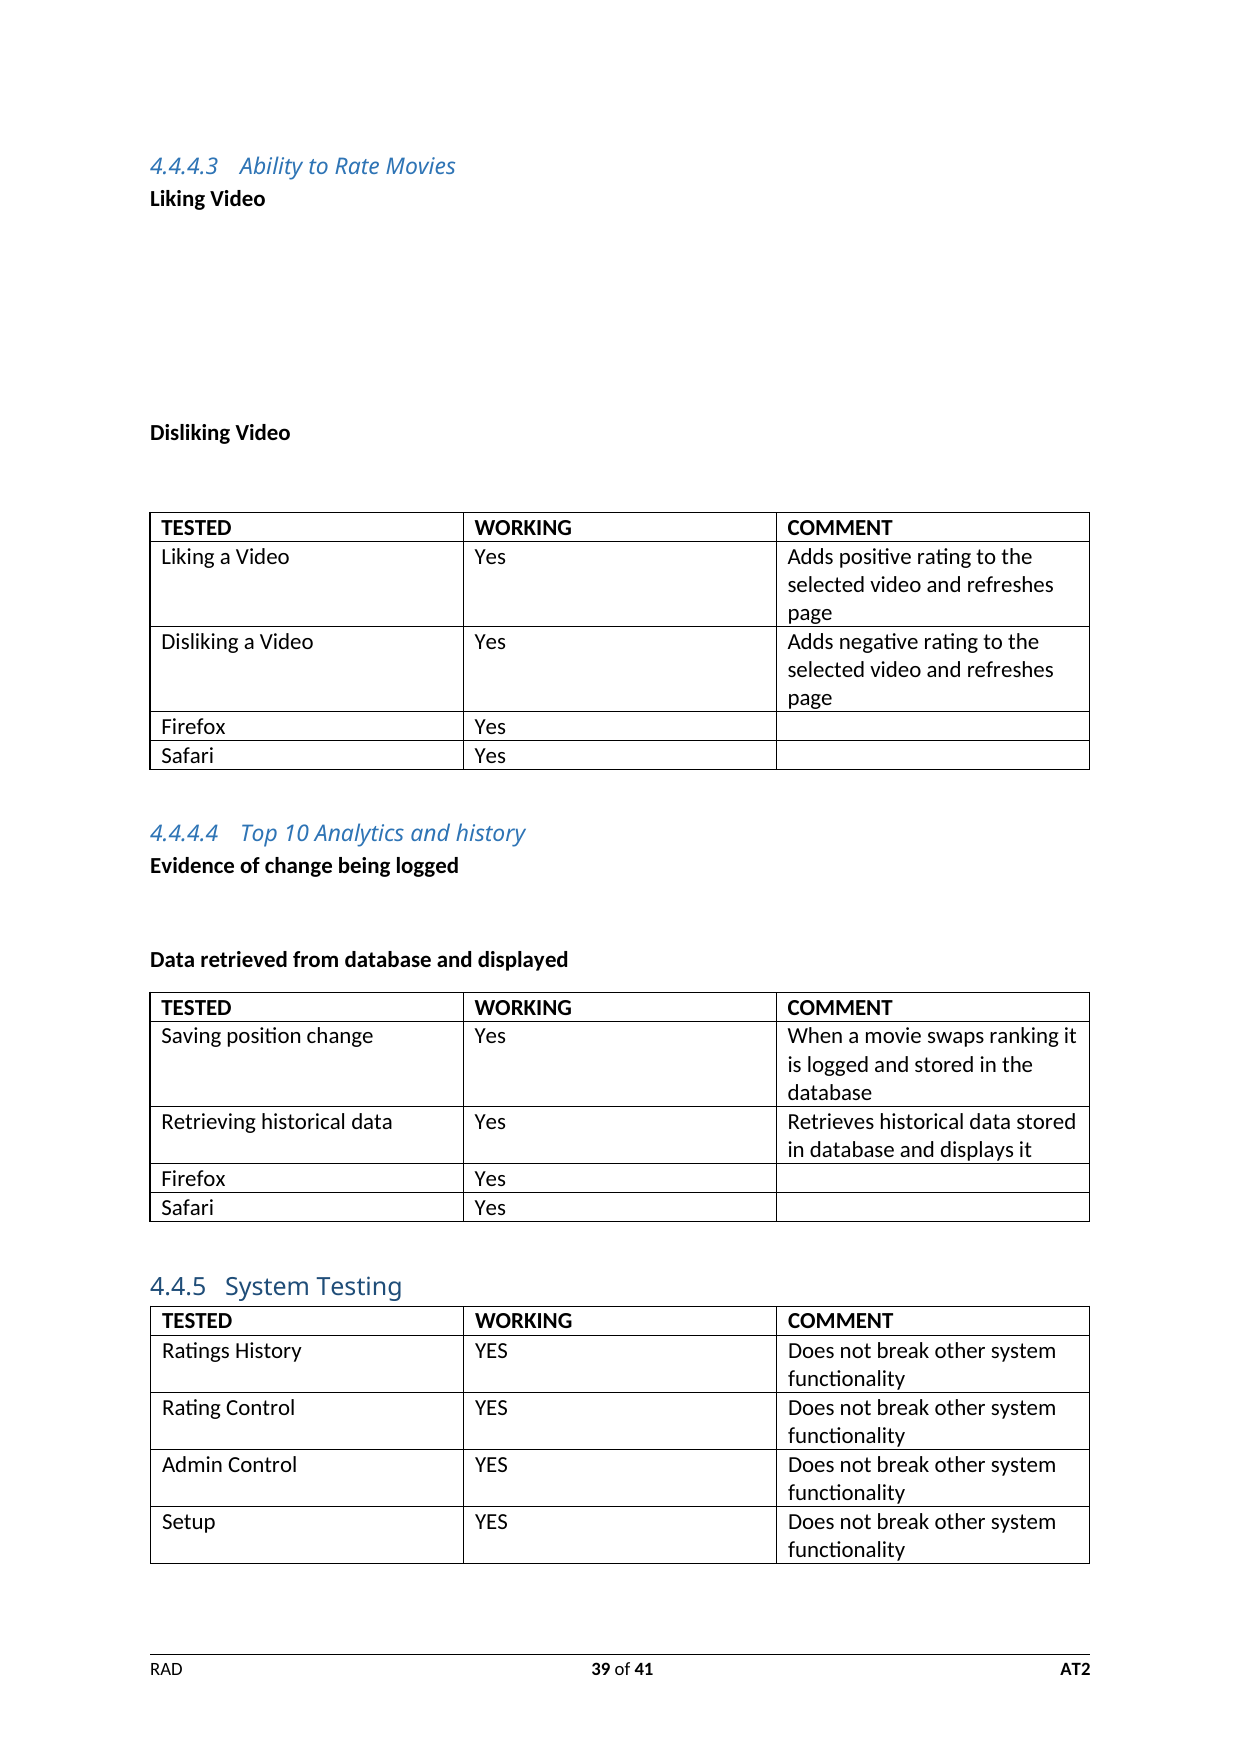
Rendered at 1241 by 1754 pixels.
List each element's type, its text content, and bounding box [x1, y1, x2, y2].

table_cell [777, 1164, 1089, 1192]
table_header WORKING [464, 1307, 776, 1335]
table_cell Yes [464, 712, 776, 740]
table_header WORKING [464, 993, 776, 1021]
table_cell Safari [151, 741, 463, 769]
table_header COMMENT [777, 993, 1089, 1021]
table_cell Does not break other system functionality [777, 1450, 1089, 1506]
table_cell Yes [464, 1022, 776, 1106]
table_cell YES [464, 1507, 776, 1563]
table_header TESTED [151, 513, 463, 541]
table_header TESTED [151, 1307, 463, 1335]
table_header COMMENT [777, 513, 1089, 541]
table_header WORKING [464, 513, 776, 541]
table_cell YES [464, 1450, 776, 1506]
table_cell Yes [464, 627, 776, 711]
table_cell Yes [464, 1164, 776, 1192]
table_cell Yes [464, 542, 776, 626]
text Evidence of change being logged [150, 851, 1090, 879]
table_cell [777, 712, 1089, 740]
table_cell Does not break other system functionality [777, 1393, 1089, 1449]
table_cell Rating Control [151, 1393, 463, 1449]
subtitle System Testing [150, 1269, 1090, 1303]
subtitle Top 10 Analytics and history [150, 817, 1090, 848]
subtitle Ability to Rate Movies [150, 150, 1090, 181]
text Disliking Video [150, 418, 1090, 446]
table_cell Yes [464, 1193, 776, 1221]
table_cell Adds positive rating to the selected video and refreshes page [777, 542, 1089, 626]
table_cell [777, 741, 1089, 769]
table_cell Disliking a Video [151, 627, 463, 711]
table_cell Firefox [151, 712, 463, 740]
table_header COMMENT [777, 1307, 1089, 1335]
table_cell When a movie swaps ranking it is logged and stored in the database [777, 1022, 1089, 1106]
text Liking Video [150, 184, 1090, 212]
table_cell Admin Control [151, 1450, 463, 1506]
table_cell Does not break other system functionality [777, 1507, 1089, 1563]
table_cell YES [464, 1336, 776, 1392]
table_cell YES [464, 1393, 776, 1449]
table_cell Retrieves historical data stored in database and displays it [777, 1107, 1089, 1163]
table_cell Yes [464, 741, 776, 769]
table_header TESTED [151, 993, 463, 1021]
table_cell Safari [151, 1193, 463, 1221]
table_cell Saving position change [151, 1022, 463, 1106]
table_cell Retrieving historical data [151, 1107, 463, 1163]
table_cell Yes [464, 1107, 776, 1163]
table_cell Ratings History [151, 1336, 463, 1392]
table_cell Adds negative rating to the selected video and refreshes page [777, 627, 1089, 711]
table_cell [777, 1193, 1089, 1221]
table_cell Does not break other system functionality [777, 1336, 1089, 1392]
table_cell Firefox [151, 1164, 463, 1192]
table_cell Liking a Video [151, 542, 463, 626]
table_cell Setup [151, 1507, 463, 1563]
text Data retrieved from database and displayed [150, 945, 1090, 973]
